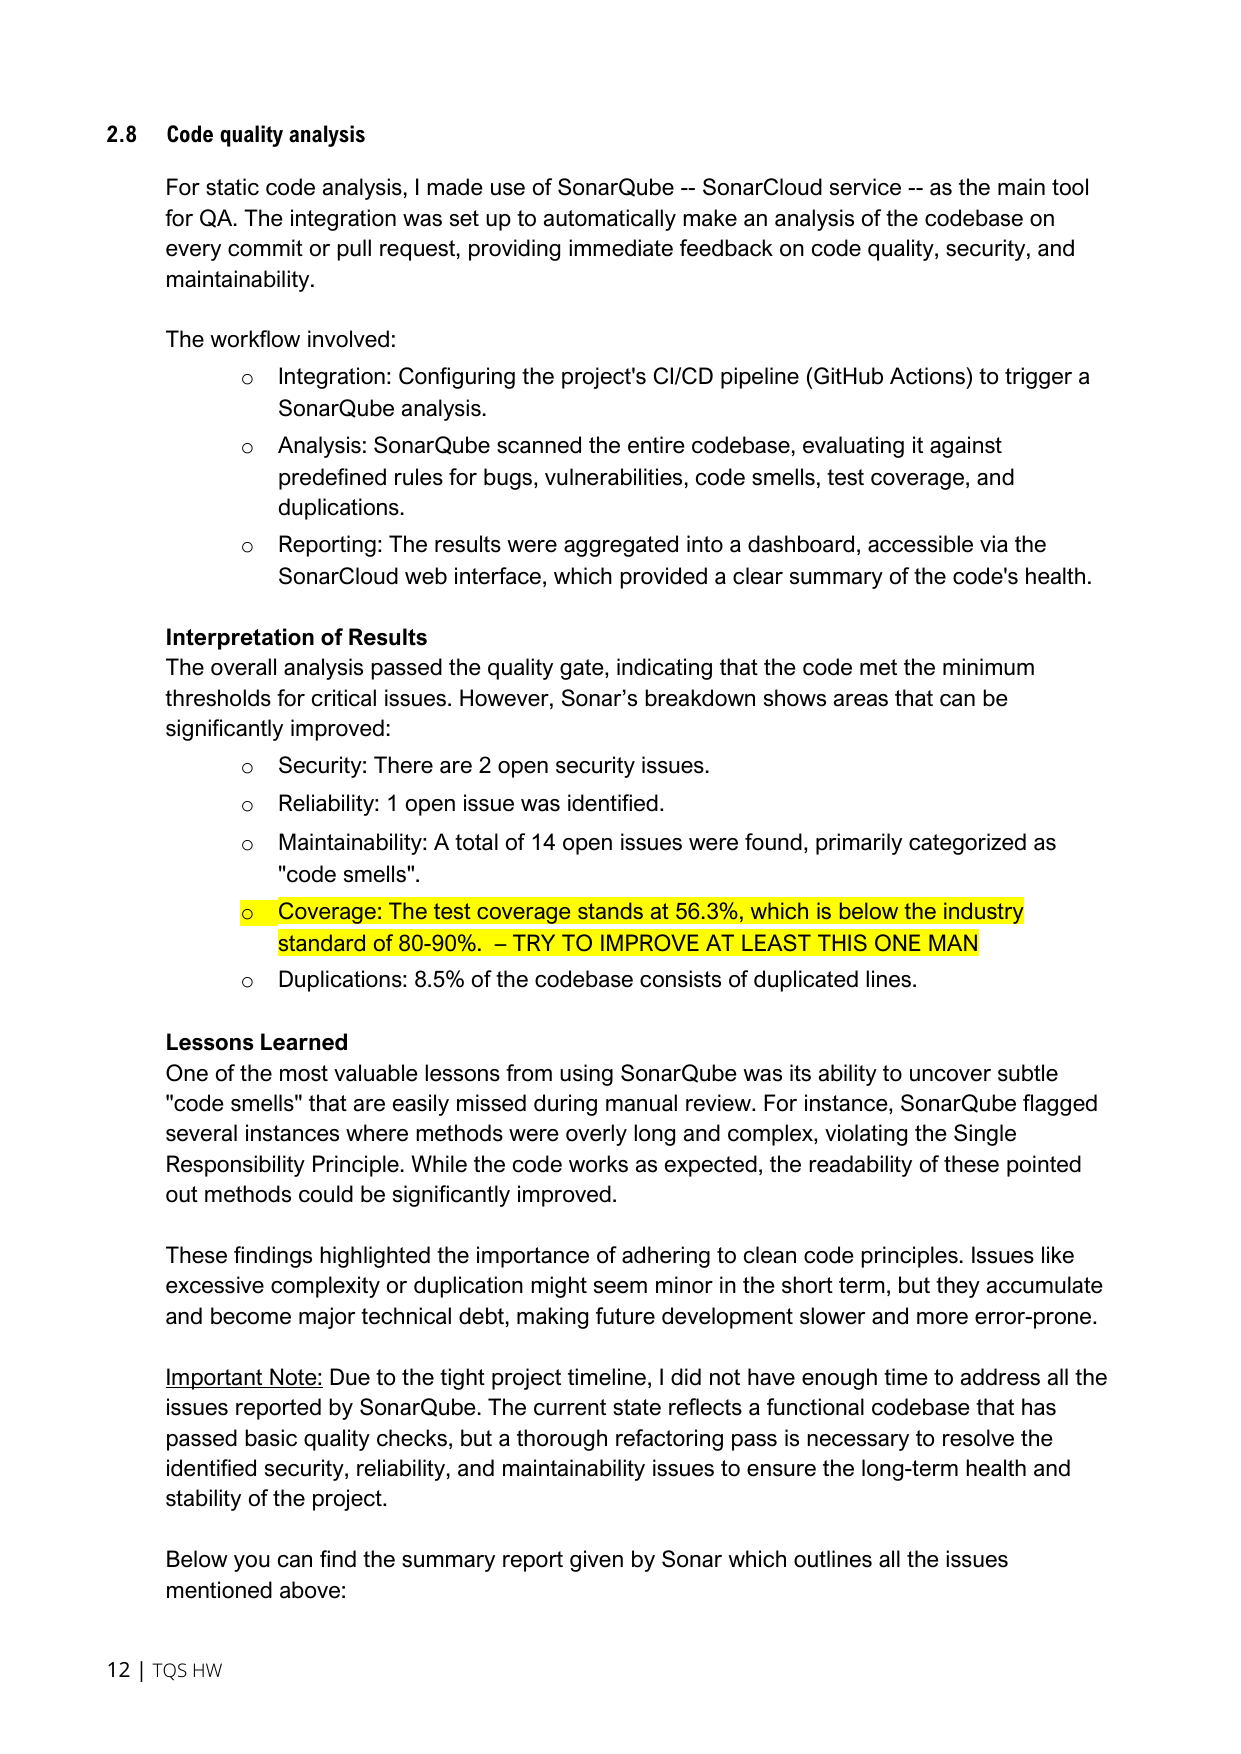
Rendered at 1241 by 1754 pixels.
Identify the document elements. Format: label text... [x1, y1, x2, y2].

text One of the most valuable lessons from using SonarQube was its ability to uncover subtle "code smells" that are easily missed during manual review. For instance, SonarQube flagged several instances where methods were overly long and complex, violating the Single Responsibility Principle. While the code works as expected, the readability of these pointed out methods could be significantly improved. [165, 1058, 1110, 1208]
text For static code analysis, I made use of SonarQube -- SonarCloud service -- as the main tool for QA. The integration was set up to automatically make an analysis of the codebase on every commit or pull request, providing immediate feedback on code quality, security, and maintainability. [165, 173, 1110, 292]
list Security: There are 2 open security issues. [240, 751, 1110, 780]
text Lessons Learned [165, 1028, 1110, 1056]
text The workflow involved: [165, 325, 1110, 353]
list Duplications: 8.5% of the codebase consists of duplicated lines. [240, 965, 1110, 995]
text Below you can find the summary report given by Sonar which outlines all the issues mentioned above: [165, 1545, 1110, 1603]
text These findings highlighted the importance of adhering to clean code principles. Issues like excessive complexity or duplication might seem minor in the short term, but they accumulate and become major technical debt, making future development slower and more error-prone. [165, 1241, 1110, 1329]
list Integration: Configuring the project's CI/CD pipeline (GitHub Actions) to trigger a SonarQube analysis. [240, 362, 1110, 422]
list Maintainability: A total of 14 open issues were found, primarily categorized as "code smells". [240, 828, 1110, 888]
list Reporting: The results were aggregated into a dashboard, accessible via the SonarCloud web interface, which provided a clear summary of the code's health. [240, 530, 1110, 590]
list Coverage: The test coverage stands at 56.3%, which is below the industry standard of 80-90%. – TRY TO IMPROVE AT LEAST THIS ONE MAN [240, 897, 1110, 956]
text The overall analysis passed the quality gate, indicating that the code met the minimum thresholds for critical issues. However, Sonar’s breakdown shows areas that can be significantly improved: [165, 653, 1110, 742]
list Reliability: 1 open issue was identified. [240, 789, 1110, 819]
text Important Note: Due to the tight project timeline, I did not have enough time to address all the issues reported by SonarQube. The current state reflects a functional codebase that has passed basic quality checks, but a thorough refactoring pass is necessary to resolve the identified security, reliability, and maintainability issues to ensure the long-term health and stability of the project. [165, 1363, 1110, 1512]
subtitle Code quality analysis [106, 118, 1110, 148]
list Analysis: SonarQube scanned the entire codebase, evaluating it against predefined rules for bugs, vulnerabilities, code smells, test coverage, and duplications. [240, 431, 1110, 521]
text Interpretation of Results [165, 623, 1110, 651]
